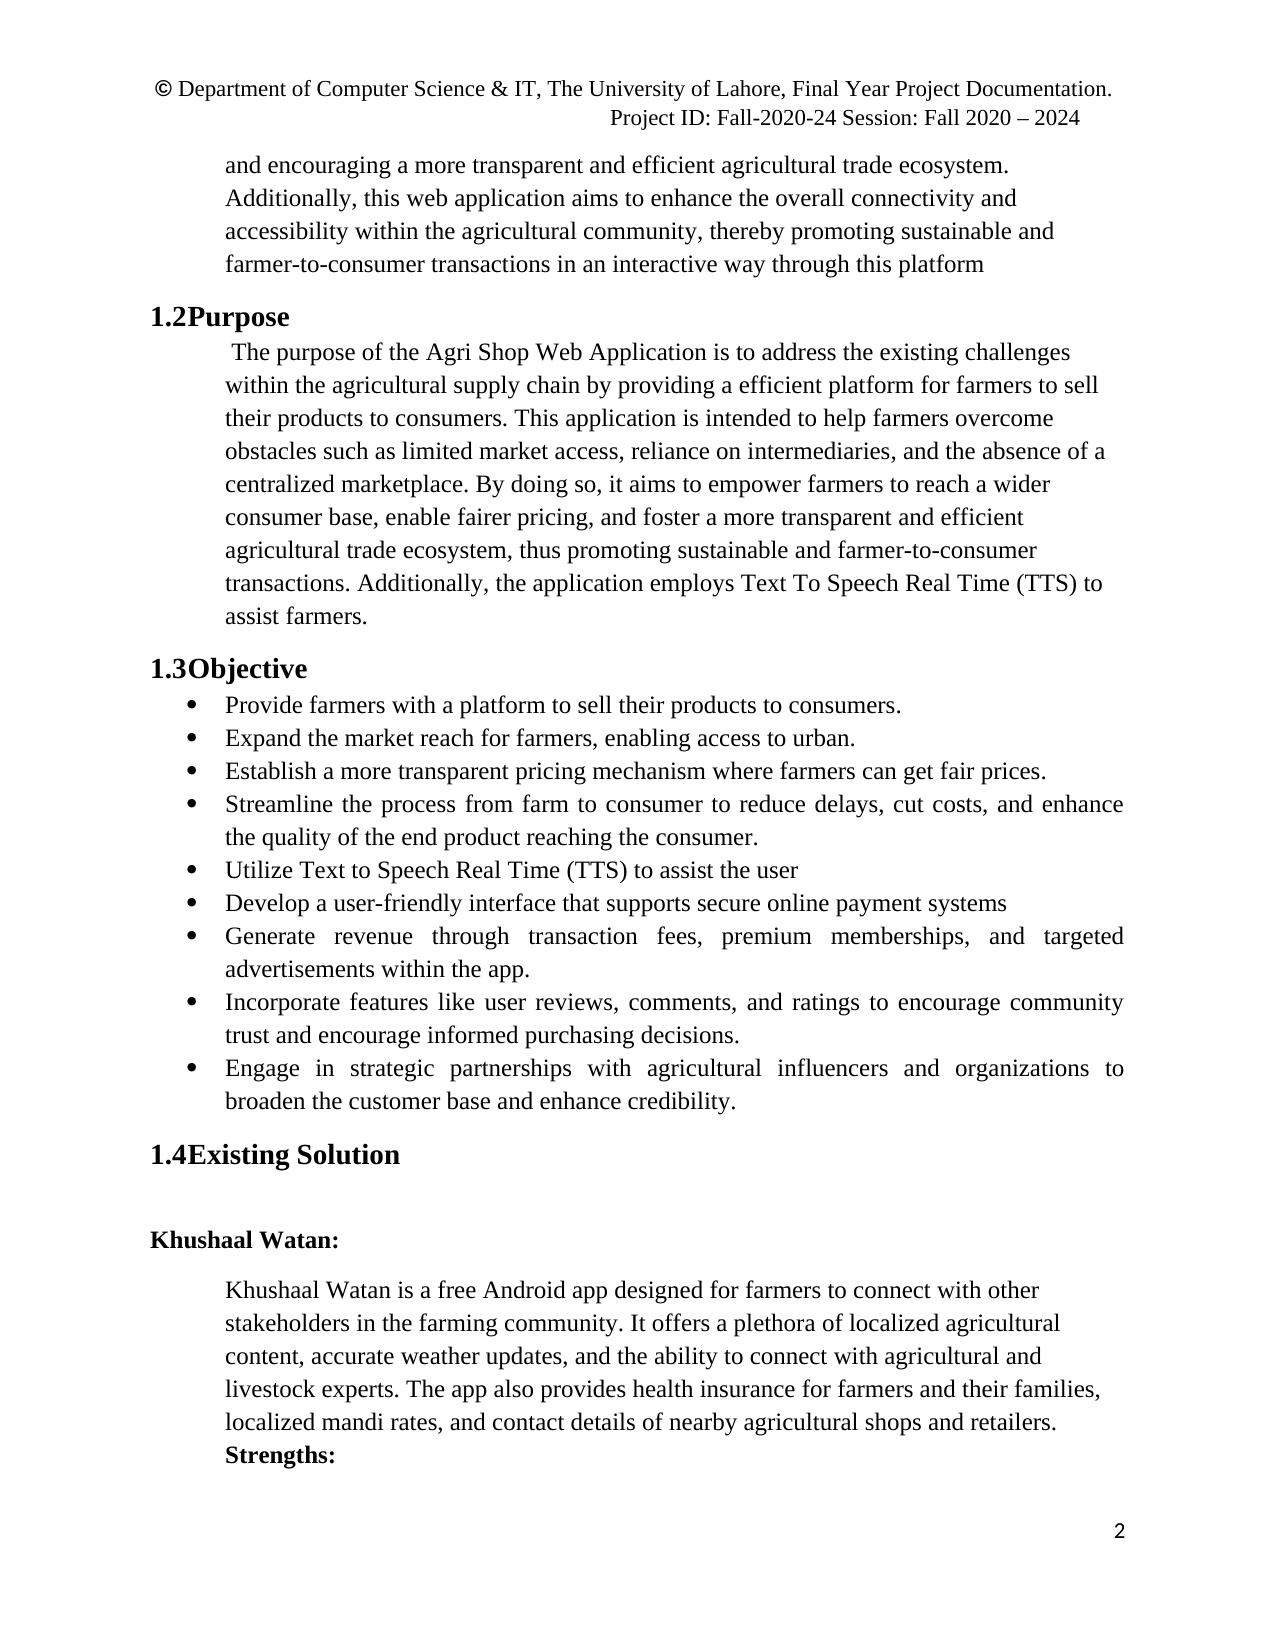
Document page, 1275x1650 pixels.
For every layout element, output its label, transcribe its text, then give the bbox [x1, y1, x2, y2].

text Khushaal Watan: [150, 1226, 1125, 1254]
list Streamline the process from farm to consumer to reduce delays, cut costs, and enhance the quality of the end product reaching the consumer. [187, 789, 1125, 851]
list Establish a more transparent pricing mechanism where farmers can get fair prices. [187, 756, 1125, 784]
list The purpose of the Agri Shop Web Application is to address the existing challenges within the agricultural supply chain by providing a efficient platform for farmers to sell their products to consumers. This application is intended to help farmers overcome obstacles such as limited market access, reliance on intermediaries, and the absence of a centralized marketplace. By doing so, it aims to empower farmers to reach a wider consumer base, enable fairer pricing, and foster a more transparent and efficient agricultural trade ecosystem, thus promoting sustainable and farmer-to-consumer transactions. Additionally, the application employs Text To Speech Real Time (TTS) to assist farmers. [225, 337, 1125, 630]
subtitle Purpose [150, 299, 1125, 332]
list Incorporate features like user reviews, comments, and ratings to encourage community trust and encourage informed purchasing decisions. [187, 987, 1125, 1049]
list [225, 150, 1125, 278]
list Provide farmers with a platform to sell their products to consumers. [187, 690, 1125, 718]
subtitle Objective [150, 651, 1125, 685]
list Khushaal Watan is a free Android app designed for farmers to connect with other stakeholders in the farming community. It offers a plethora of localized agricultural content, accurate weather updates, and the ability to connect with agricultural and livestock experts. The app also provides health insurance for farmers and their families, localized mandi rates, and contact details of nearby agricultural shops and retailers. [225, 1275, 1125, 1436]
list Develop a user-friendly interface that supports secure online payment systems [187, 888, 1125, 917]
list Utilize Text to Speech Real Time (TTS) to assist the user [187, 855, 1125, 883]
subtitle Existing Solution [150, 1137, 1125, 1171]
list Engage in strategic partnerships with agricultural influencers and organizations to broaden the customer base and enhance credibility. [187, 1053, 1125, 1115]
list Strengths: [225, 1440, 1125, 1469]
list Generate revenue through transaction fees, premium memberships, and targeted advertisements within the app. [187, 921, 1125, 983]
list Expand the market reach for farmers, enabling access to urban. [187, 723, 1125, 751]
